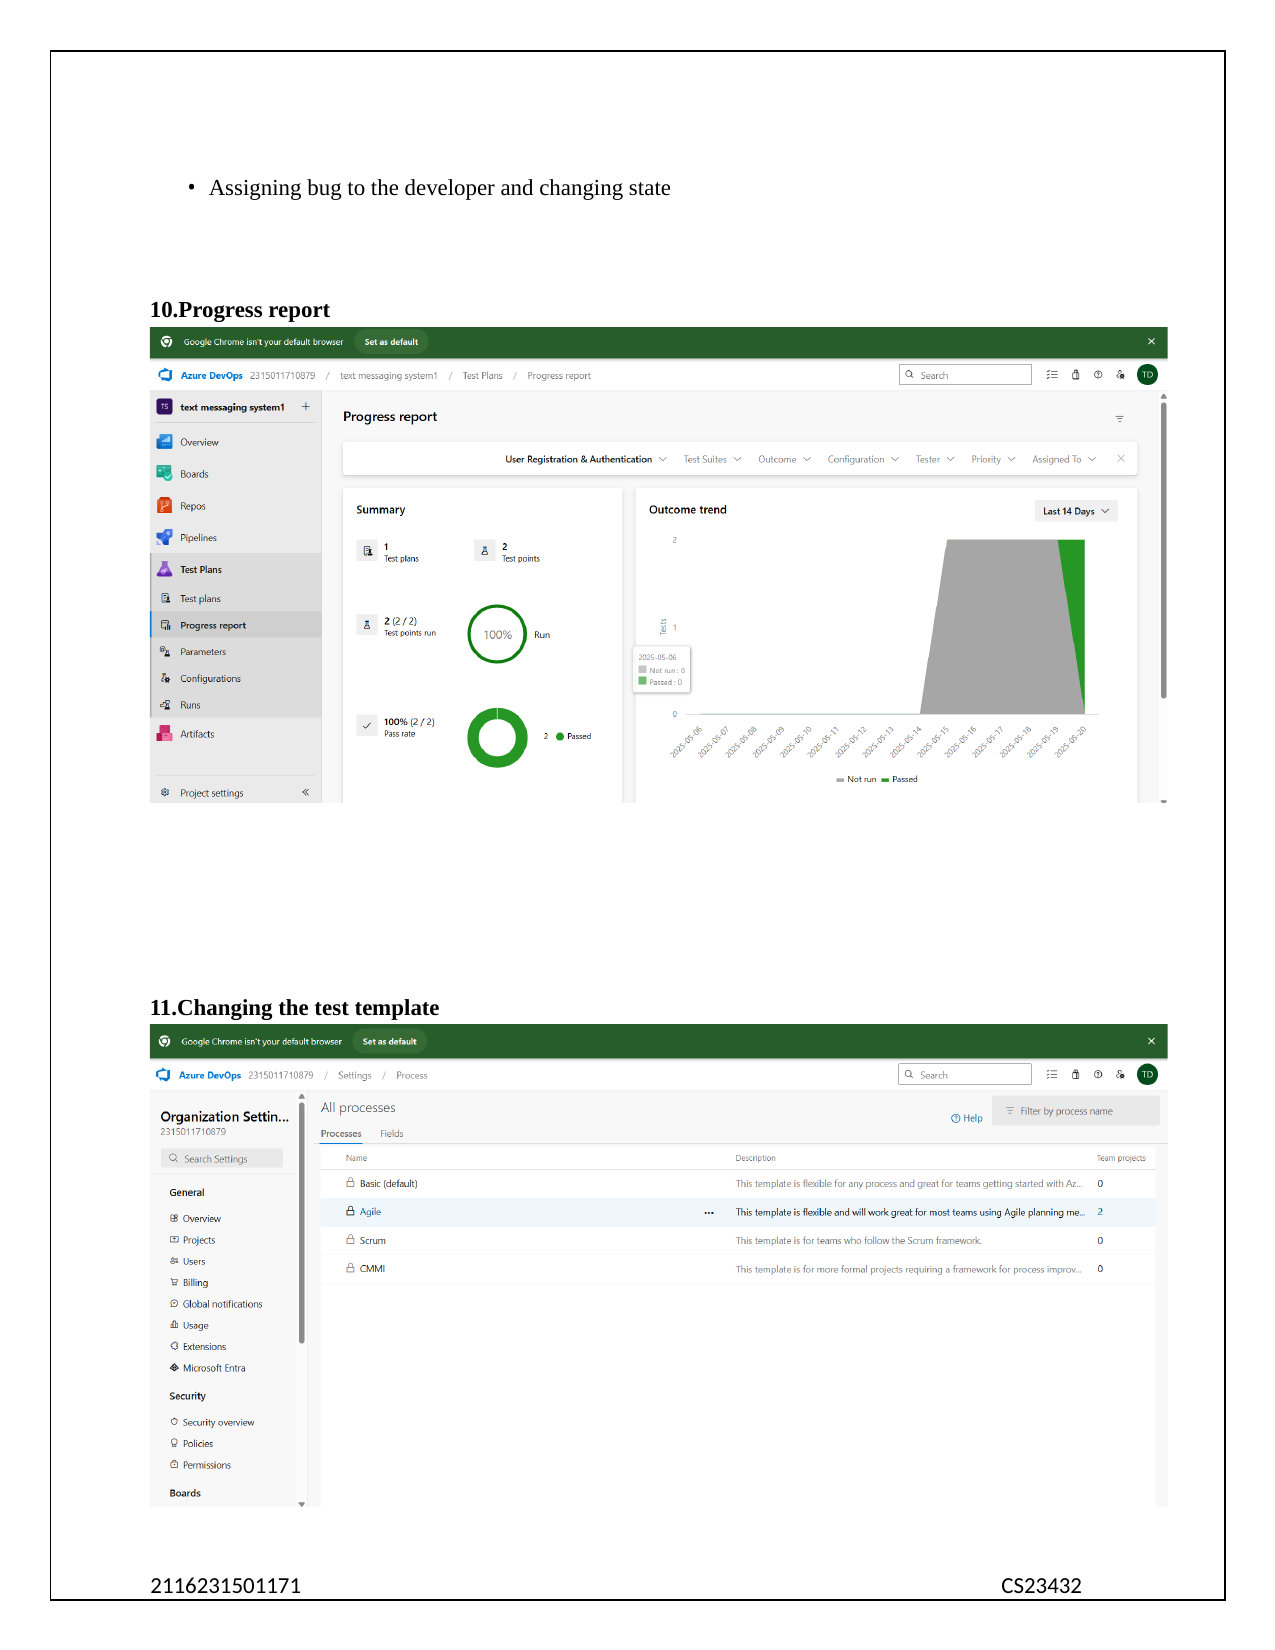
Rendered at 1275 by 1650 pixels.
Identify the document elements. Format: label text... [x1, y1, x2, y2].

subtitle 10.Progress report [149, 297, 1142, 323]
subtitle 11.Changing the test template [149, 994, 1142, 1021]
picture [149, 327, 1168, 803]
picture [149, 1024, 1168, 1507]
text • Assigning bug to the developer and changing state [149, 171, 1167, 202]
